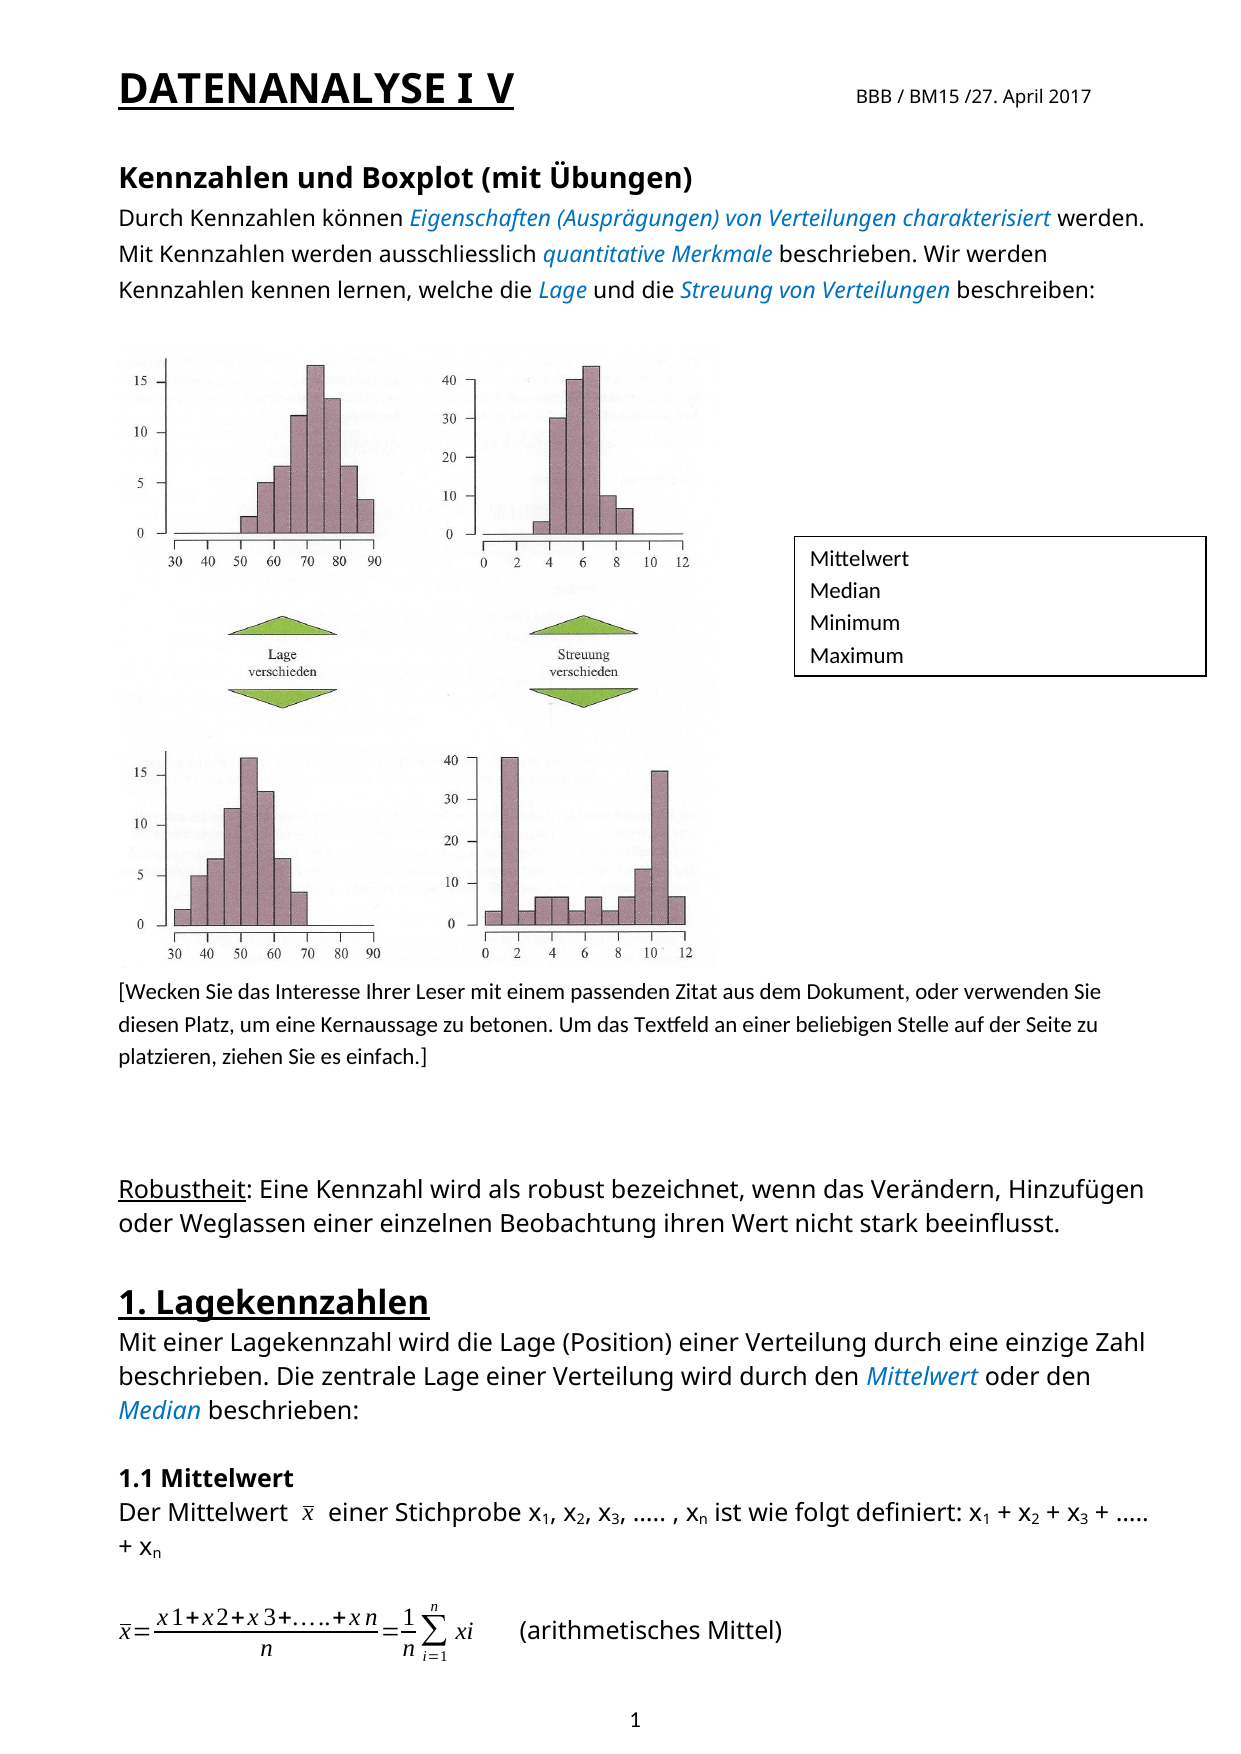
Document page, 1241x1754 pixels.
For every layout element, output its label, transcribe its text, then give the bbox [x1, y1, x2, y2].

picture [118, 345, 718, 968]
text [118, 1103, 1152, 1698]
